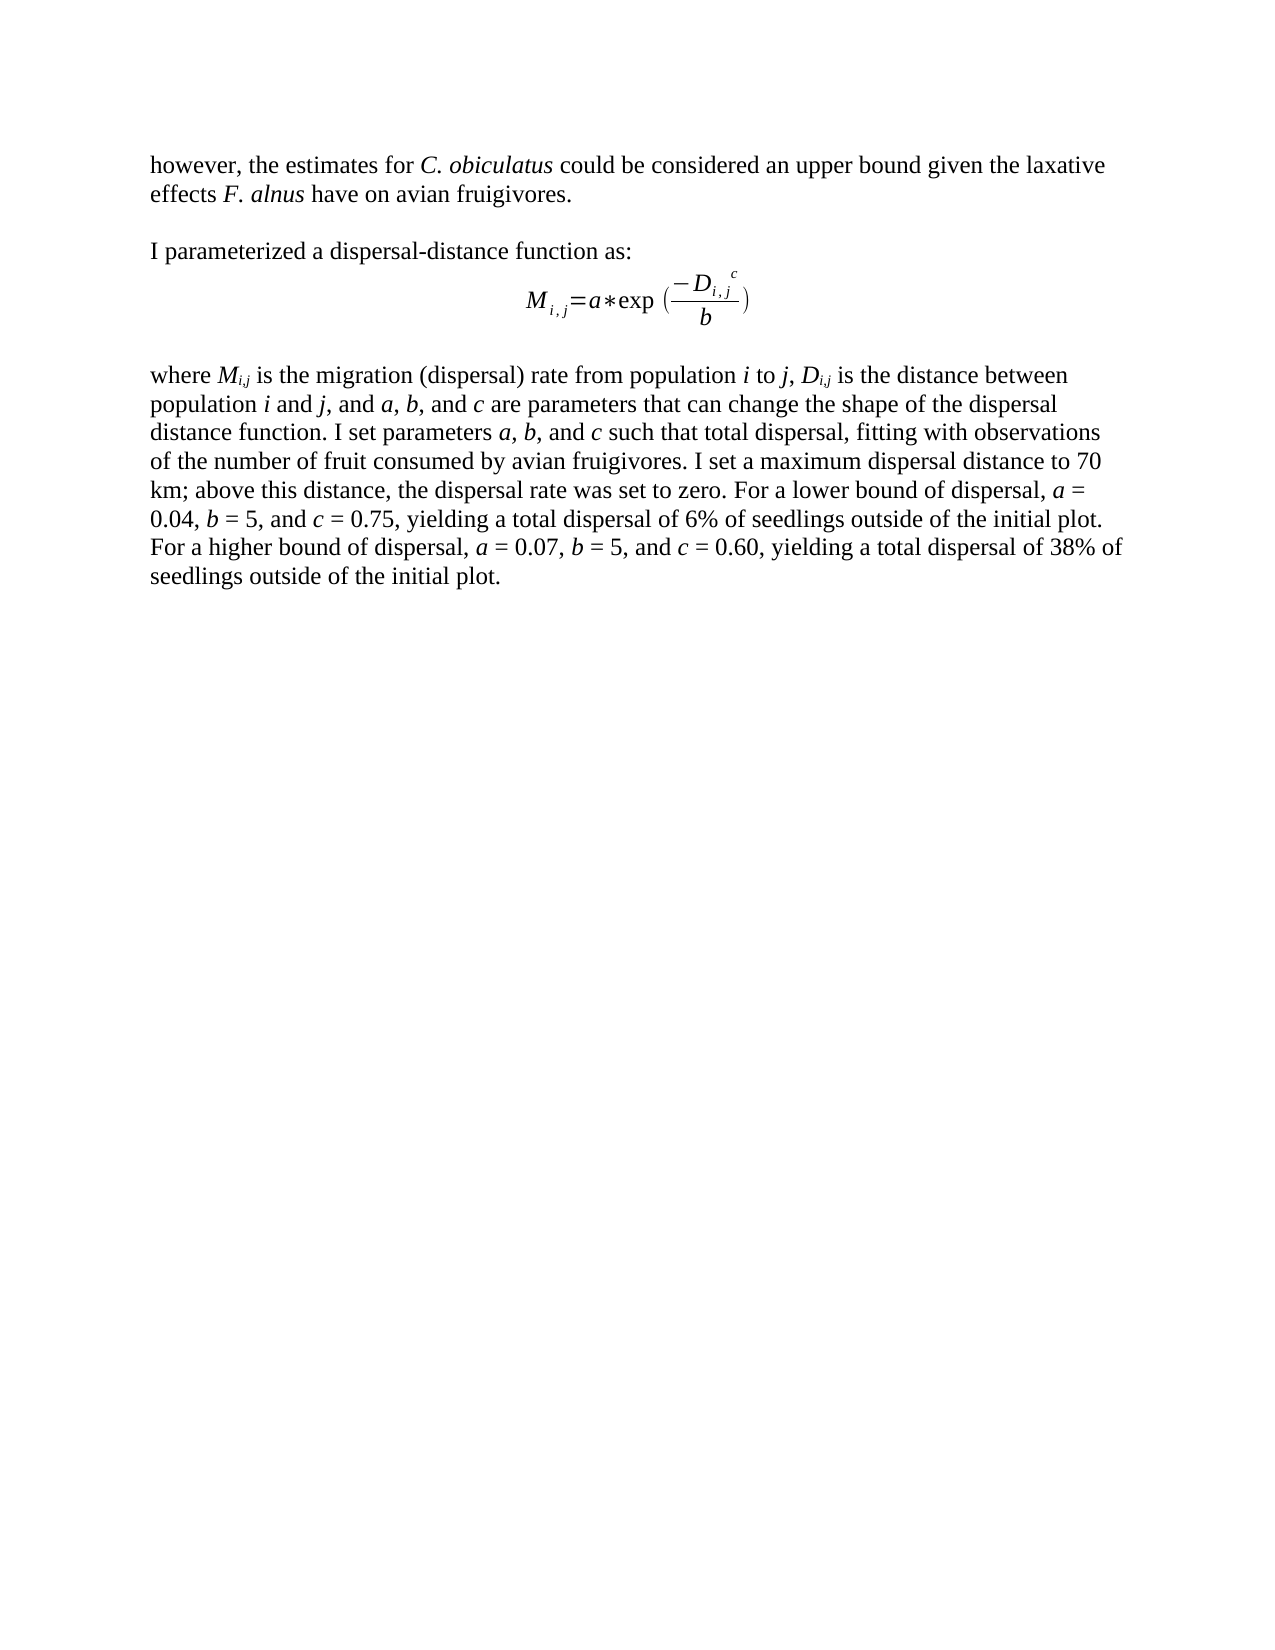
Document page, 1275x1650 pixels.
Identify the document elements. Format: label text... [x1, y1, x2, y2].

text I parameterized a dispersal-distance function as: [150, 236, 1125, 265]
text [150, 150, 1125, 207]
text where Mi,j is the migration (dispersal) rate from population i to j, Di,j is the distance between population i and j, and a, b, and c are parameters that can change the shape of the dispersal distance function. I set parameters a, b, and c such that total dispersal, fitting with observations of the number of fruit consumed by avian fruigivores. I set a maximum dispersal distance to 70 km; above this distance, the dispersal rate was set to zero. For a lower bound of dispersal, a = 0.04, b = 5, and c = 0.75, yielding a total dispersal of 6% of seedlings outside of the initial plot. For a higher bound of dispersal, a = 0.07, b = 5, and c = 0.60, yielding a total dispersal of 38% of seedlings outside of the initial plot. [150, 360, 1125, 590]
